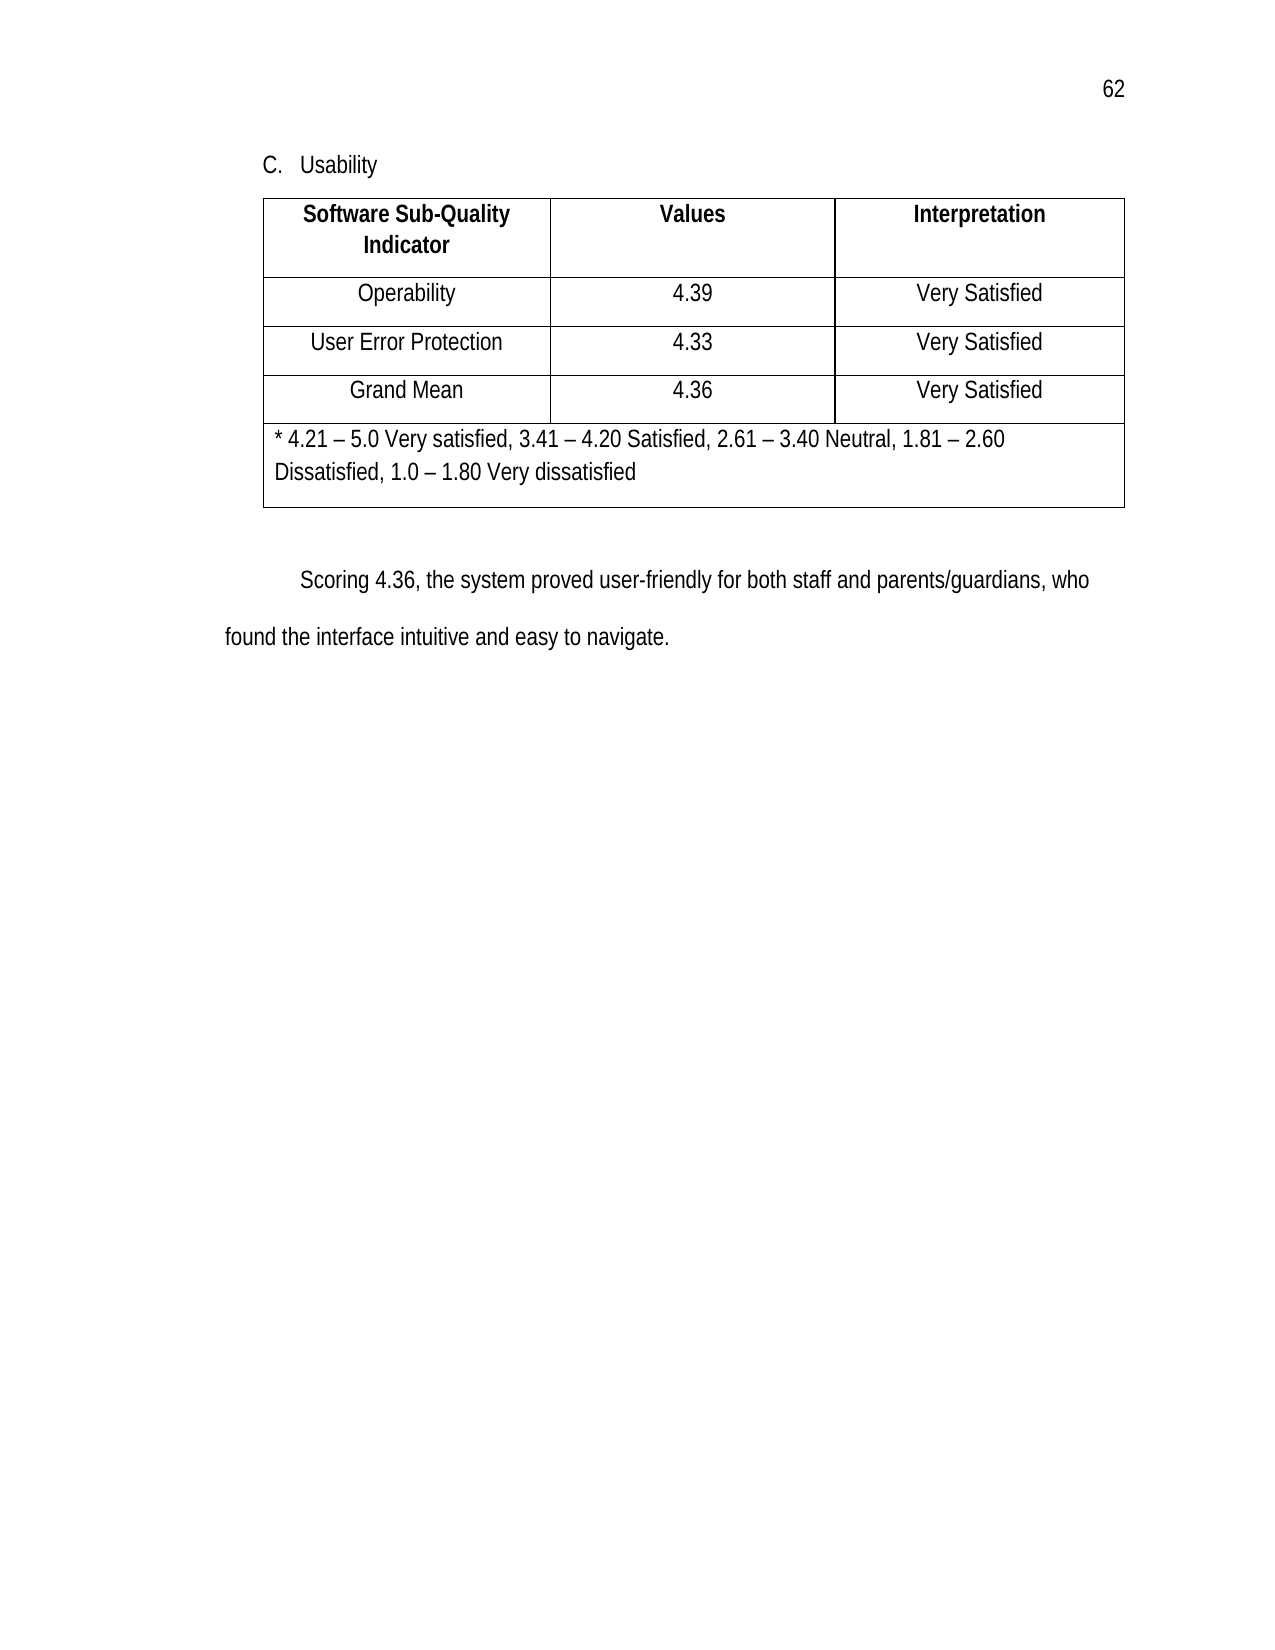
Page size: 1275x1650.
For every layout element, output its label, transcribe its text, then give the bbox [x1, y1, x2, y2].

table_cell Grand Mean [264, 376, 550, 423]
table_cell 4.36 [551, 376, 834, 423]
text Scoring 4.36, the system proved user-friendly for both staff and parents/guardians, who found the interface intuitive and easy to navigate. [225, 565, 1125, 651]
table_cell Very Satisfied [836, 327, 1124, 374]
table_cell 4.33 [551, 327, 834, 374]
table_cell Very Satisfied [836, 376, 1124, 423]
table_cell 4.39 [551, 278, 834, 326]
table_header Values [551, 199, 834, 277]
table_cell Operability [264, 278, 550, 326]
table_header Software Sub-Quality Indicator [264, 199, 550, 277]
table_cell User Error Protection [264, 327, 550, 374]
table_cell * 4.21 – 5.0 Very satisfied, 3.41 – 4.20 Satisfied, 2.61 – 3.40 Neutral, 1.81 – 2.60 Dissatisfied, 1.0 – 1.80 Very dissatisfied [264, 424, 1124, 507]
table_header Interpretation [836, 199, 1124, 277]
list Usability [262, 150, 1125, 179]
table_cell Very Satisfied [836, 278, 1124, 326]
